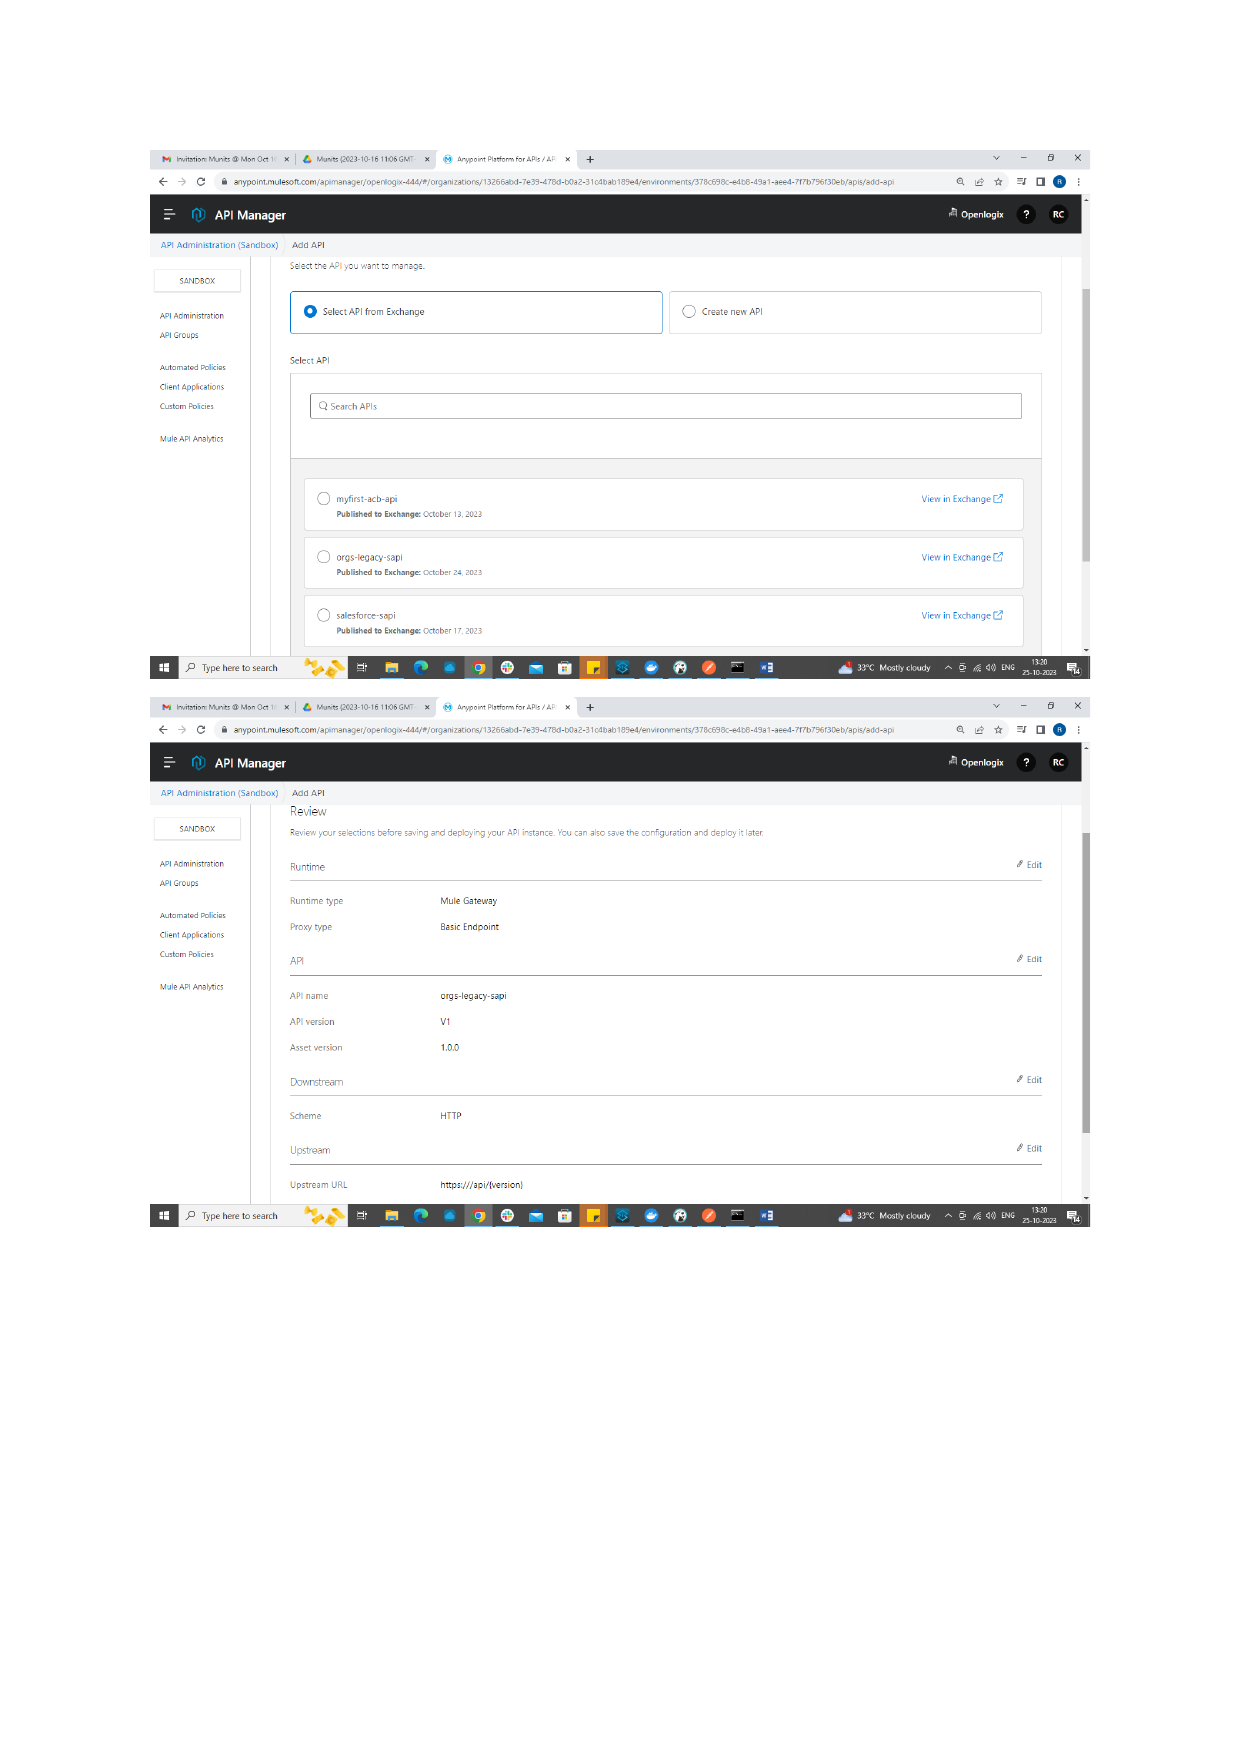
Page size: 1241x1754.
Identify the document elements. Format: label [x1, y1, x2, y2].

picture [150, 697, 1091, 1227]
picture [150, 150, 1091, 679]
